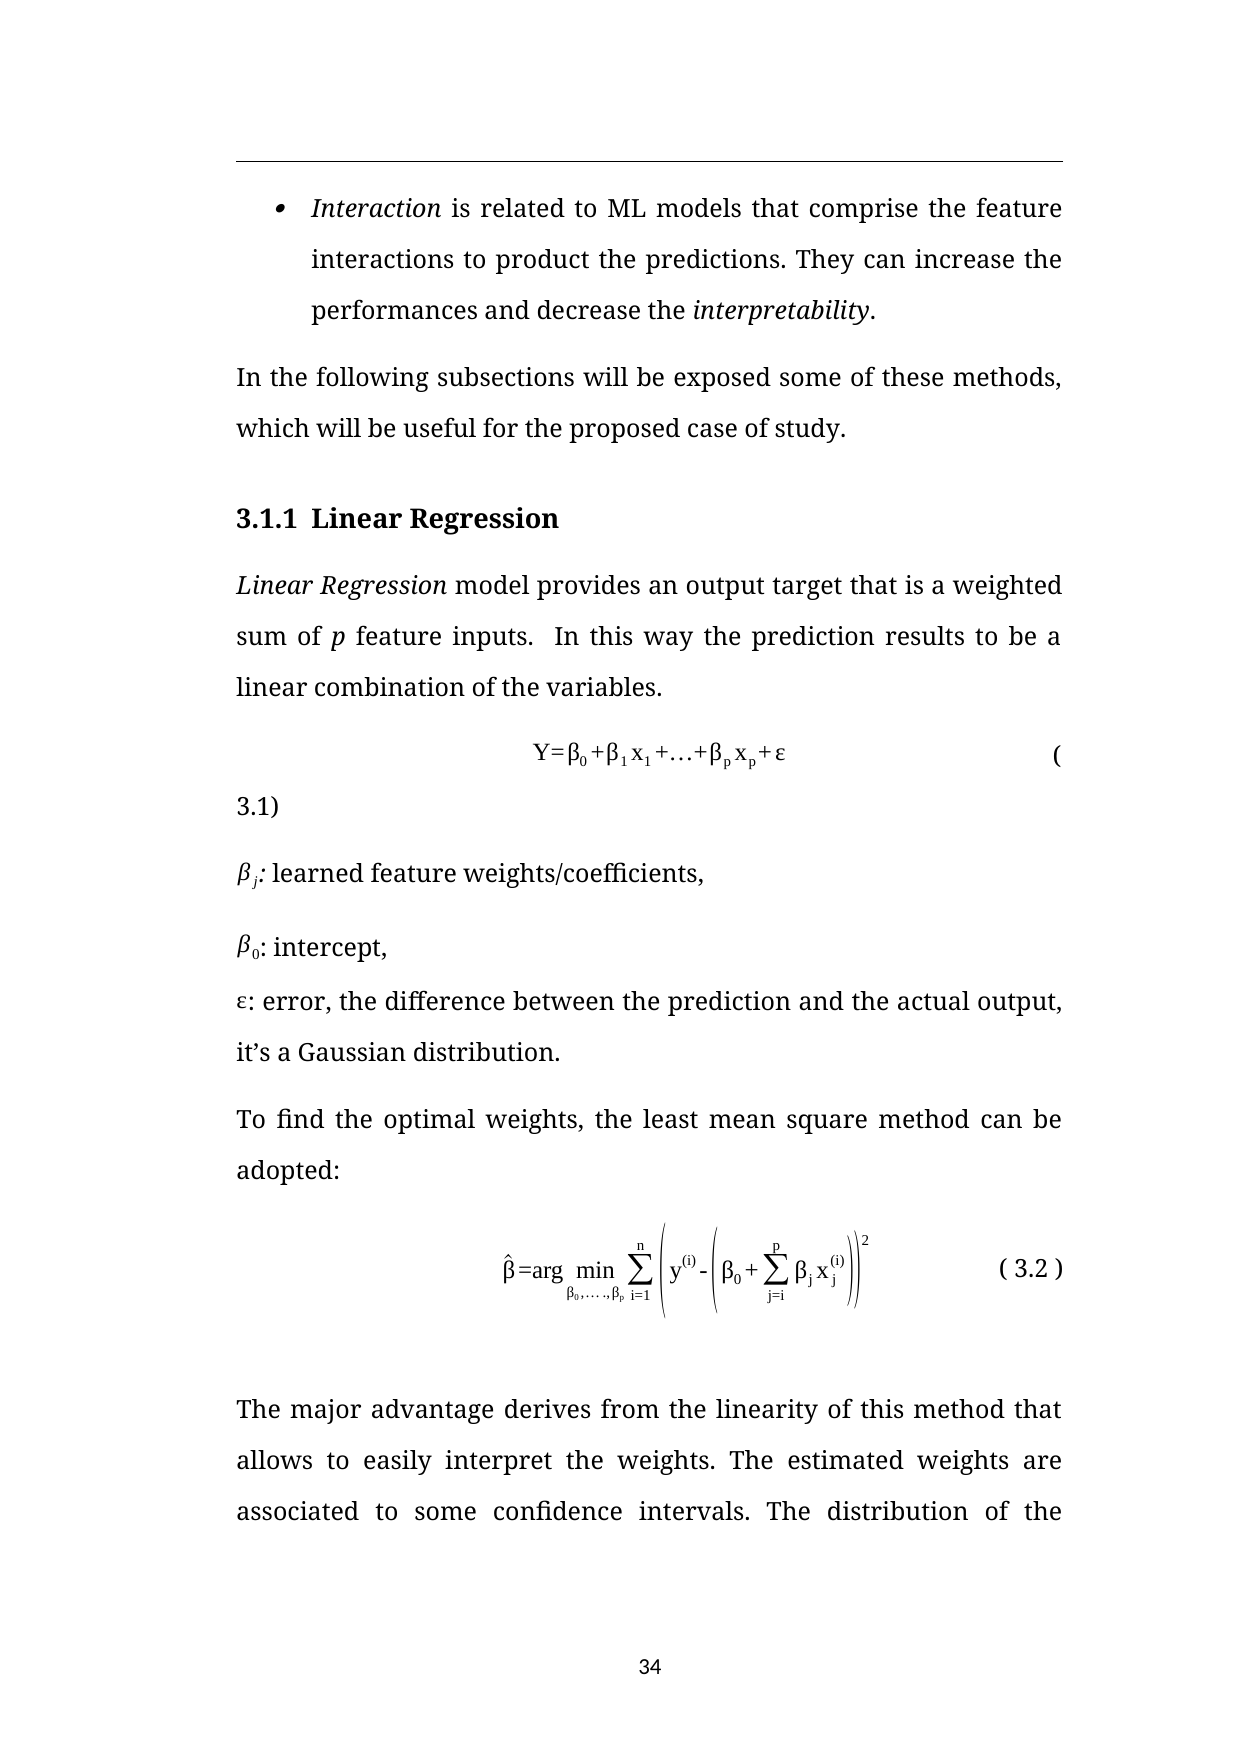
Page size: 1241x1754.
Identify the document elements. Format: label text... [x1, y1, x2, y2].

text : error, the difference between the prediction and the actual output, it’s a Gaussian distribution. [236, 983, 1063, 1068]
text ( 3.1) [236, 737, 1063, 822]
text In the following subsections will be exposed some of these methods, which will be useful for the proposed case of study. [236, 360, 1063, 445]
text : learned feature weights/coefficients, [236, 856, 1063, 892]
text To find the optimal weights, the least mean square method can be adopted: [236, 1102, 1063, 1187]
text Linear Regression model provides an output target that is a weighted sum of p feature inputs. In this way the prediction results to be a linear combination of the variables. [236, 567, 1063, 704]
list Interaction is related to ML models that comprise the feature interactions to product the predictions. They can increase the performances and decrease the interpretability. [274, 190, 1063, 326]
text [236, 1391, 1063, 1527]
text ( 3.2 ) [236, 1221, 1063, 1320]
subtitle Linear Regression [236, 500, 1063, 537]
text : intercept, [236, 929, 1063, 964]
